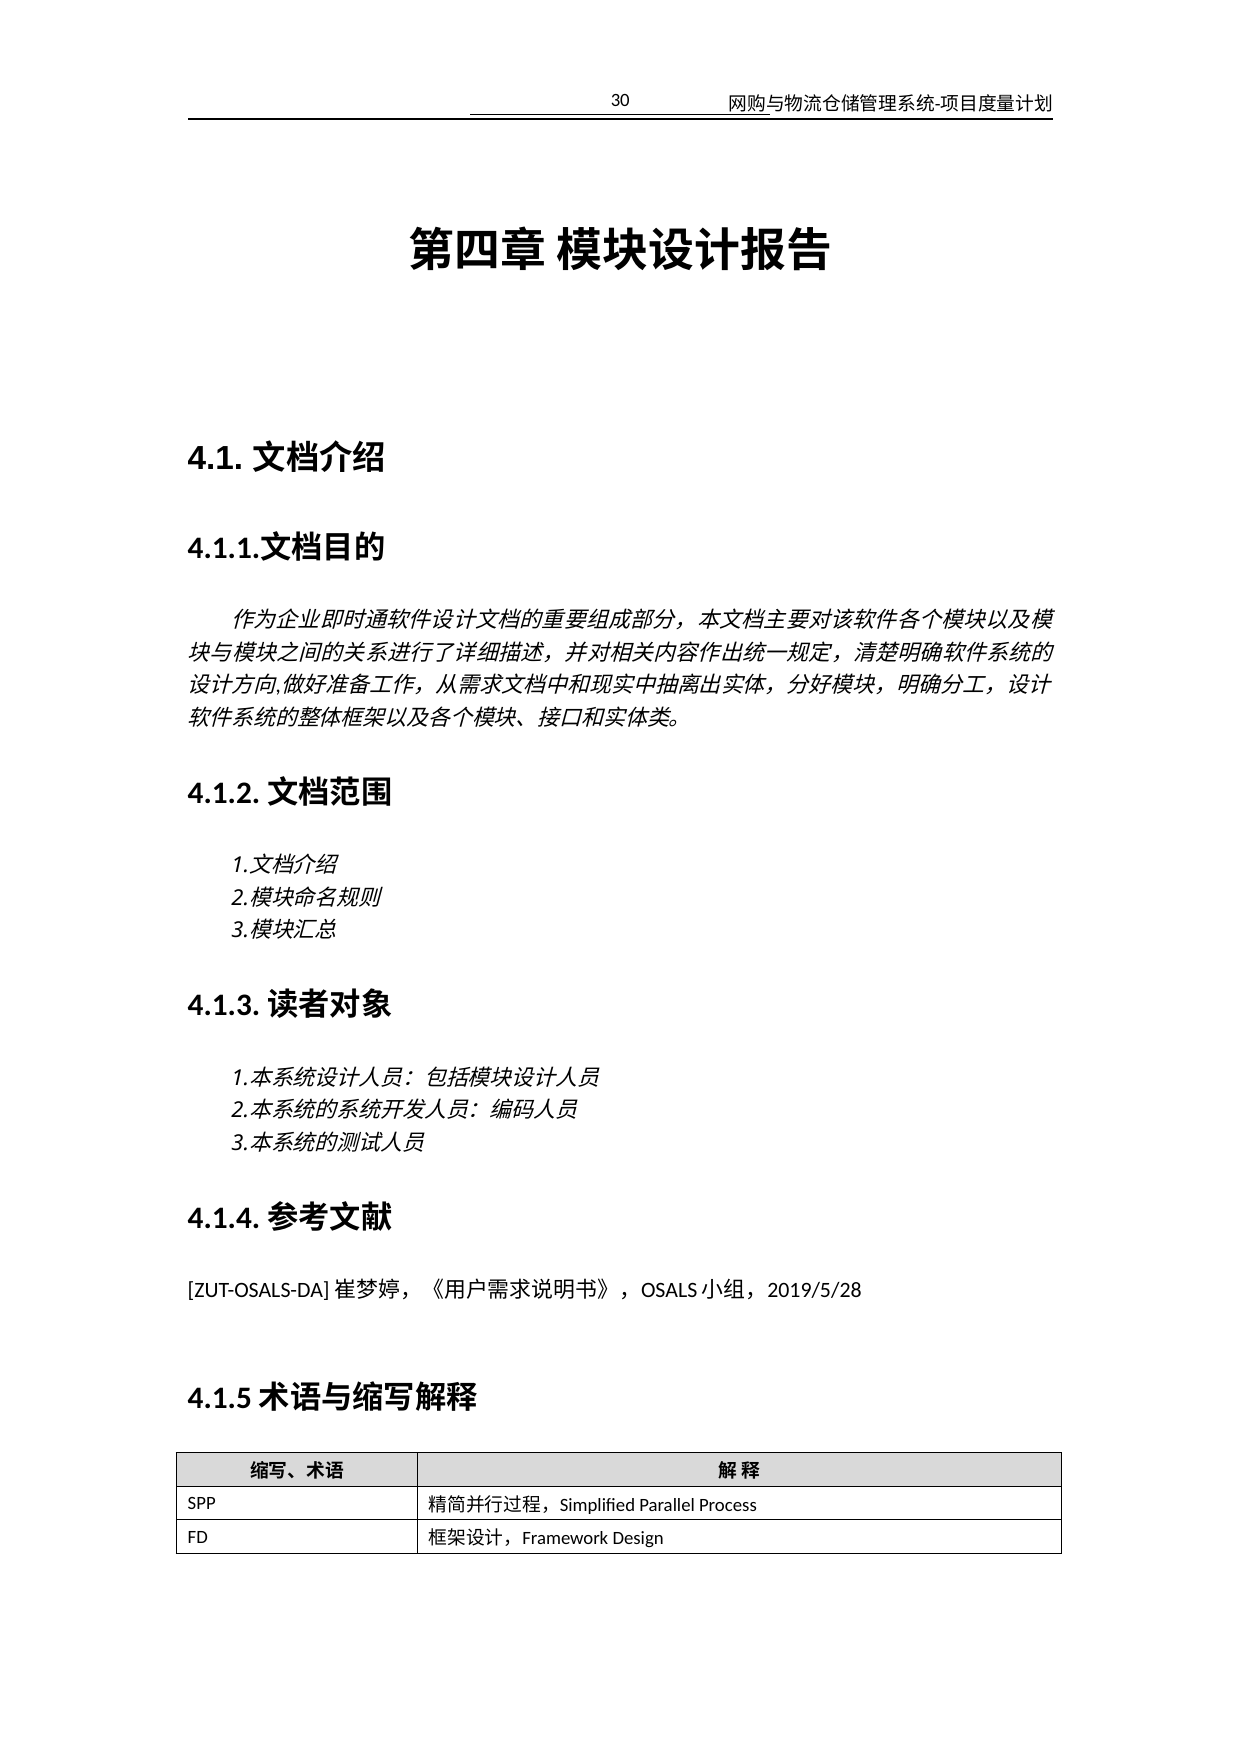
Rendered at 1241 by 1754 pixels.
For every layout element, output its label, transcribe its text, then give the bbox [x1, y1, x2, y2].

subtitle 4.1.3. 读者对象 [187, 969, 1053, 1034]
subtitle 4.1. 文档介绍 [187, 422, 1053, 487]
text 3.模块汇总 [187, 912, 1053, 944]
text 3.本系统的测试人员 [187, 1124, 1053, 1157]
subtitle 4.1.5 术语与缩写解释 [187, 1362, 1053, 1427]
subtitle 4.1.4. 参考文献 [187, 1182, 1053, 1247]
text 2.本系统的系统开发人员：编码人员 [187, 1092, 1053, 1124]
text 1.文档介绍 [187, 847, 1053, 879]
subtitle 4.1.2. 文档范围 [187, 757, 1053, 822]
table_header 缩写、术语 [177, 1453, 417, 1486]
table_header 解 释 [418, 1453, 1061, 1486]
subtitle 4.1.1.文档目的 [187, 512, 1053, 577]
table_cell 精简并行过程，Simplified Parallel Process [418, 1487, 1061, 1519]
subtitle 第四章 模块设计报告 [187, 197, 1053, 295]
text [ZUT-OSALS-DA] 崔梦婷，《用户需求说明书》，OSALS小组，2019/5/28 [187, 1272, 1053, 1304]
table_cell SPP [177, 1487, 417, 1519]
text 作为企业即时通软件设计文档的重要组成部分，本文档主要对该软件各个模块以及模块与模块之间的关系进行了详细描述，并对相关内容作出统一规定，清楚明确软件系统的设计方向,做好准备工作，从需求文档中和现实中抽离出实体，分好模块，明确分工，设计软件系统的整体框架以及各个模块、接口和实体类。 [187, 602, 1053, 732]
table_cell FD [177, 1520, 417, 1553]
text 2.模块命名规则 [187, 879, 1053, 912]
text 1.本系统设计人员：包括模块设计人员 [187, 1059, 1053, 1092]
table_cell 框架设计，Framework Design [418, 1520, 1061, 1553]
